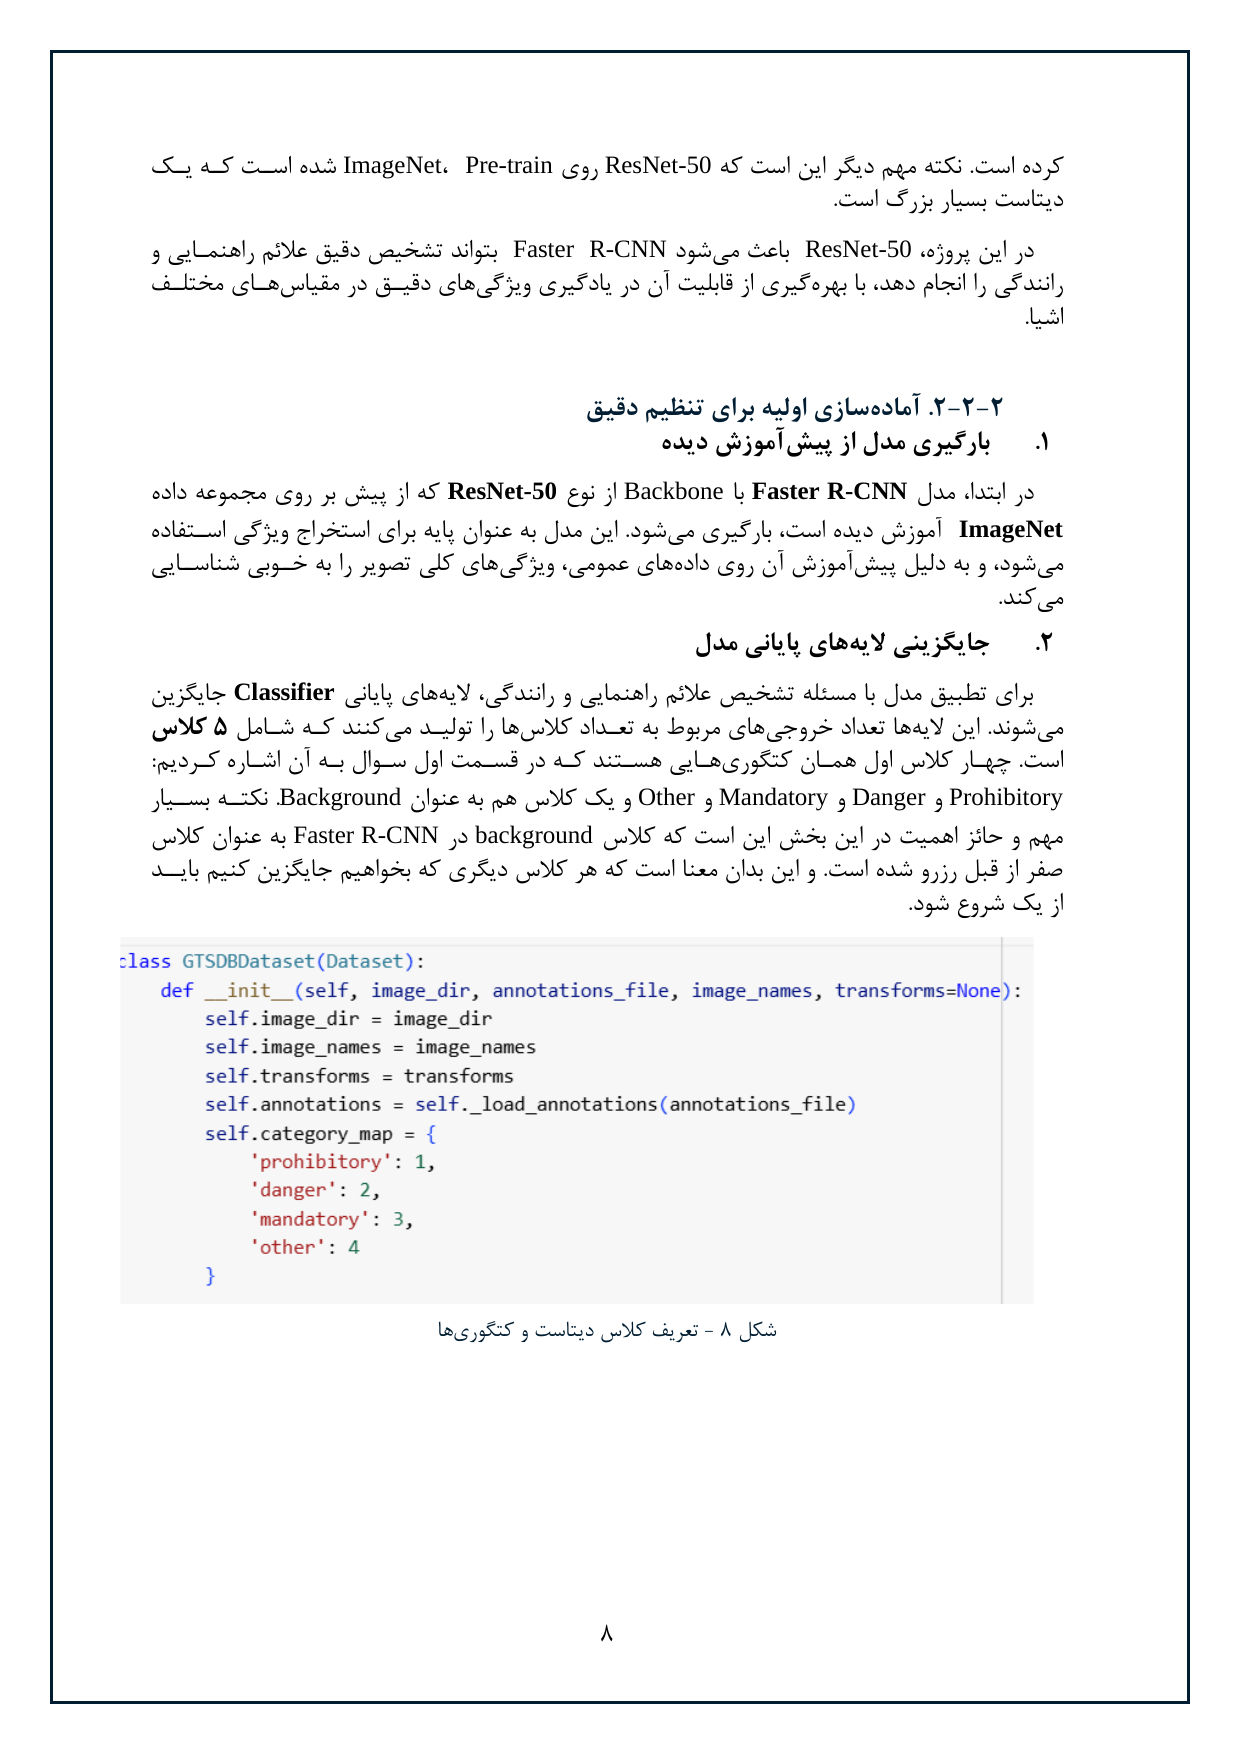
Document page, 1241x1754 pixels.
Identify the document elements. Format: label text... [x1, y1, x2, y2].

list جایگزینی لایه‌های پایانی مدل [150, 631, 1034, 660]
text در این پروژه، ResNet-50 باعث می‌شود Faster R-CNN بتواند تشخیص دقیق علائم راهنمایی و رانندگی را انجام دهد، با بهره‌گیری از قابلیت آن در یادگیری ویژگی‌های دقیق در مقیاس‌های مختلف اشیا. [150, 234, 1063, 334]
list بارگیری مدل از پیش‌آموزش دیده [150, 430, 1034, 459]
text در ابتدا، مدل Faster R-CNN با Backbone از نوع ResNet-50 که از پیش بر روی مجموعه داده ImageNet آموزش دیده است، بارگیری می‌شود. این مدل به عنوان پایه برای استخراج ویژگی استفاده می‌شود، و به دلیل پیش‌آموزش آن روی داده‌های عمومی، ویژگی‌های کلی تصویر را به خوبی شناسایی می‌کند. [150, 476, 1063, 614]
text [150, 150, 1063, 217]
text برای تطبیق مدل با مسئله تشخیص علائم راهنمایی و رانندگی، لایه‌های پایانی Classifier جایگزین می‌شوند. این لایه‌ها تعداد خروجی‌های مربوط به تعداد کلاس‌ها را تولید می‌کنند که شامل 5 کلاس است. چهار کلاس اول همان کتگوری‌هایی هستند که در قسمت اول سوال به آن اشاره کردیم: Prohibitory و Danger و Mandatory و Other و یک کلاس هم به عنوان Background. نکته بسیار مهم و حائز اهمیت در این بخش این است که کلاس background در Faster R-CNN به عنوان کلاس صفر از قبل رزرو شده است. و این بدان معنا است که هر کلاس دیگری که بخواهیم جایگزین کنیم باید از یک شروع شود. [150, 677, 1063, 920]
text شکل 8 - تعریف کلاس دیتاست و کتگوری‌ها [150, 1320, 1063, 1345]
subtitle 2-2-2. آماده‌سازی اولیه برای تنظیم دقیق [150, 397, 1063, 426]
picture [120, 937, 1034, 1304]
